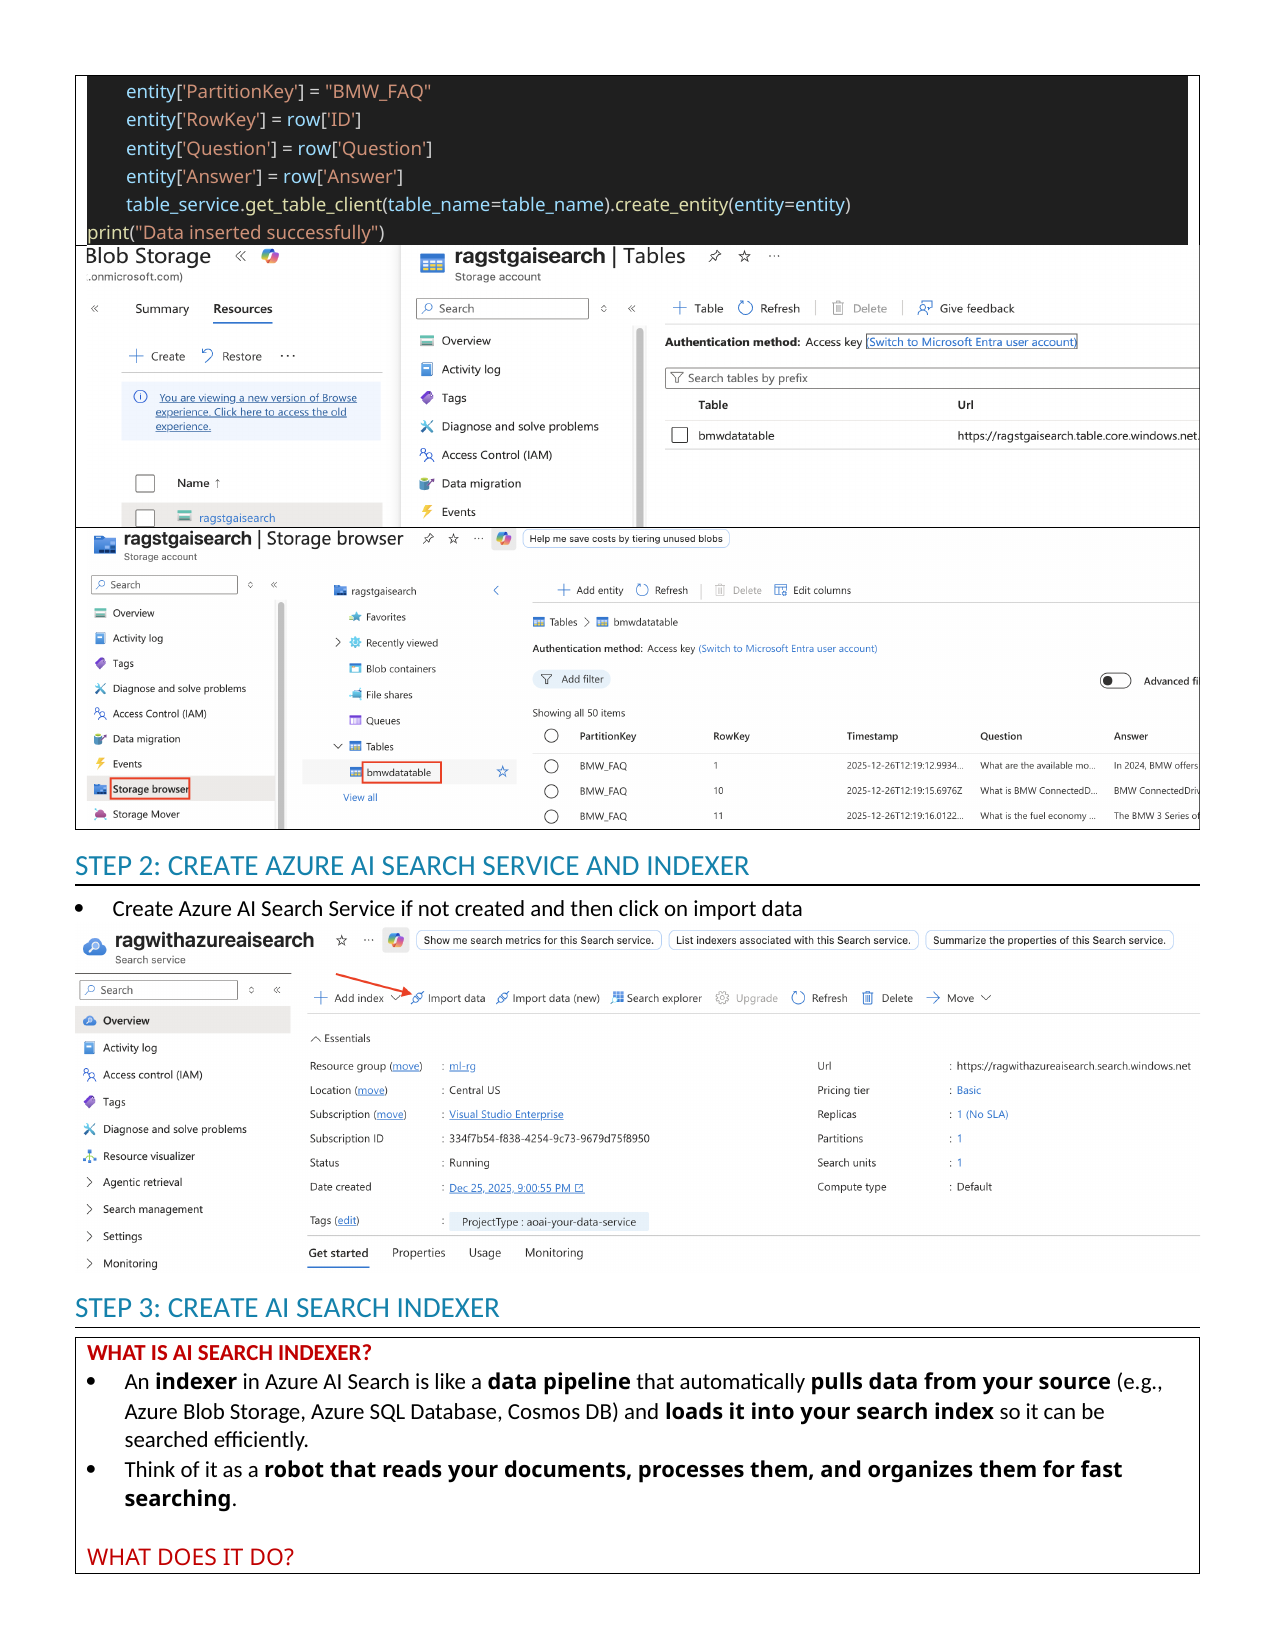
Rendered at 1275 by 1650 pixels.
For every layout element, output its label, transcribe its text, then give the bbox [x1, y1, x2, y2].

subtitle STEP 3: CREATE AI SEARCH INDEXER [75, 1289, 1200, 1327]
picture [75, 922, 1200, 1273]
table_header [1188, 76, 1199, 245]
subtitle STEP 2: CREATE AZURE AI SEARCH SERVICE AND INDEXER [75, 847, 1200, 884]
picture [86, 245, 1200, 527]
picture [86, 528, 1200, 829]
list Create Azure AI Search Service if not created and then click on import data [75, 894, 1200, 922]
table_cell [76, 246, 86, 527]
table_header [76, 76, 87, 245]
table_cell [76, 528, 86, 829]
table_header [76, 1338, 1199, 1572]
